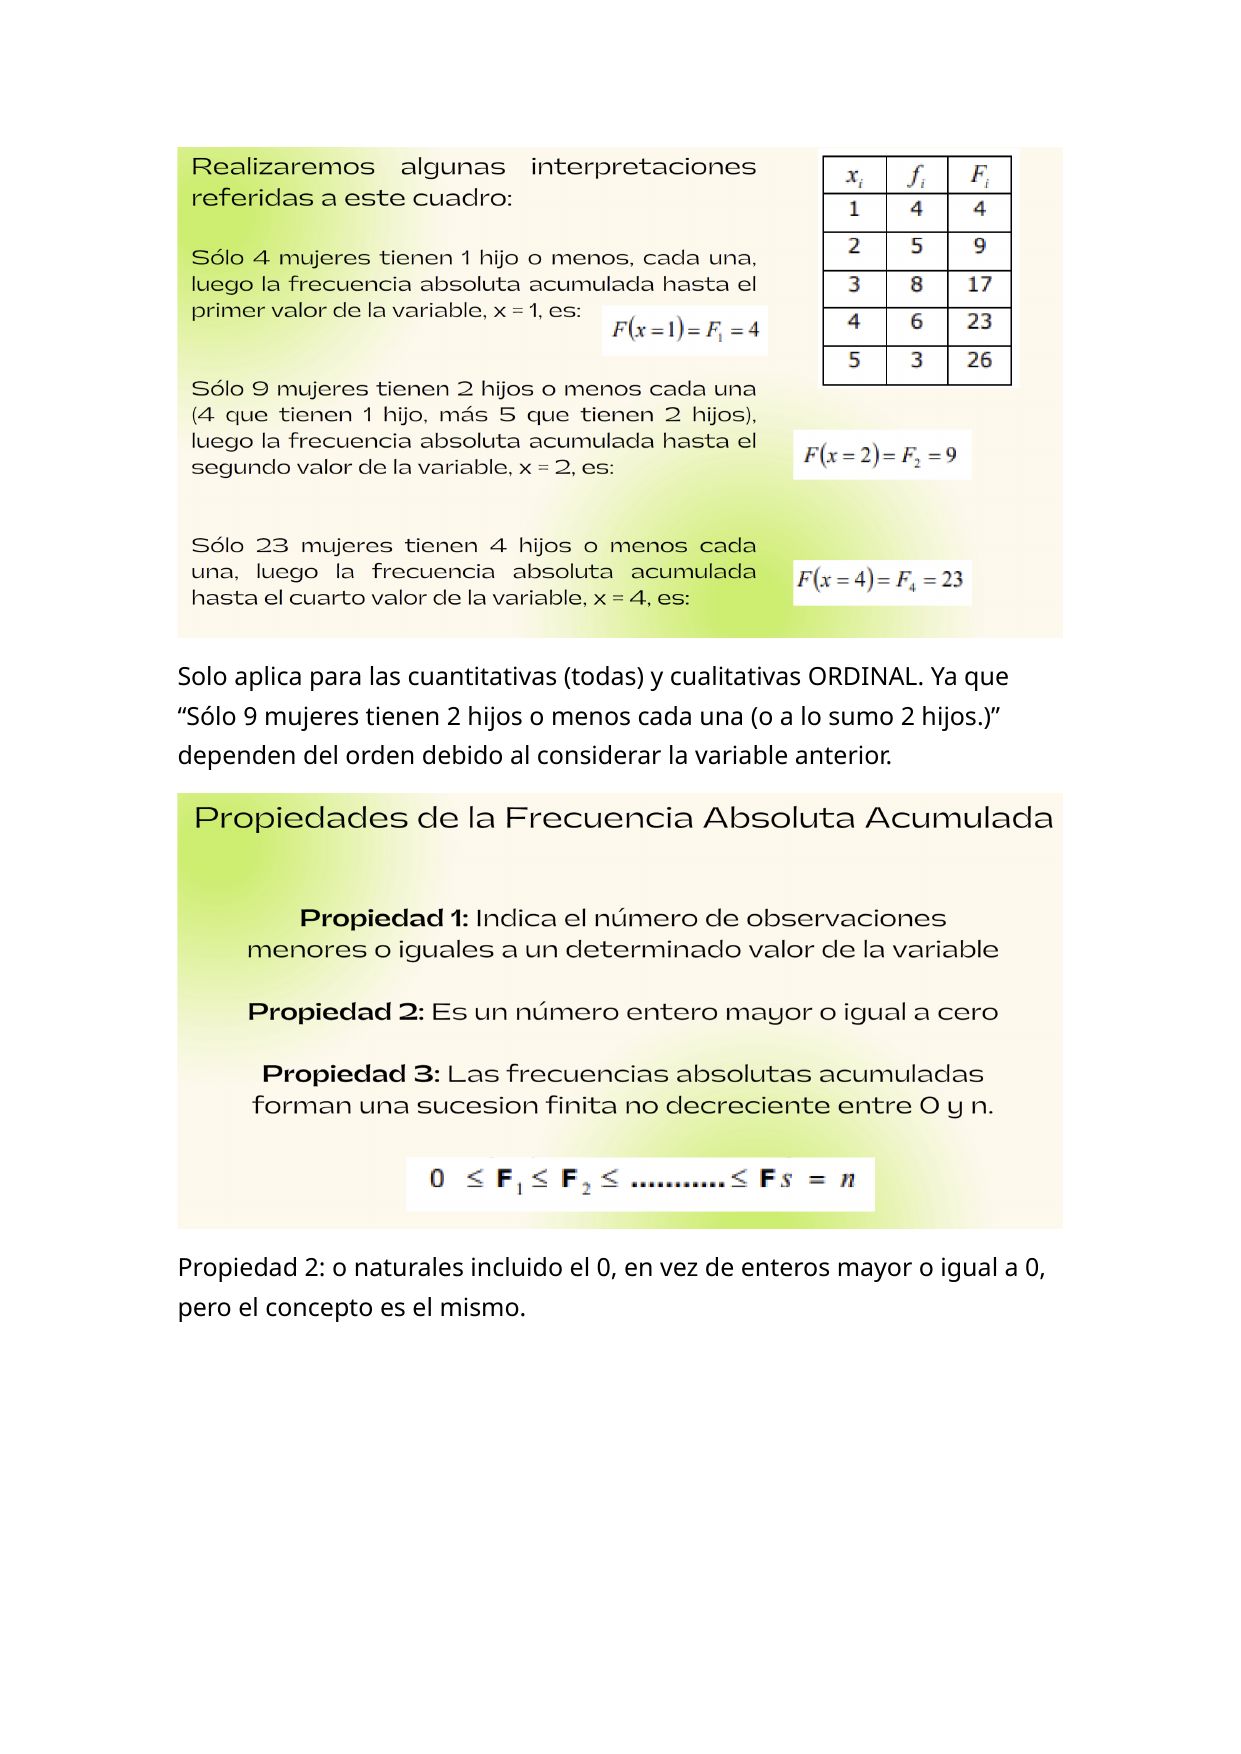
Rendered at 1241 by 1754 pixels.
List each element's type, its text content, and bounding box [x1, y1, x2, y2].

picture [177, 793, 1063, 1229]
text Solo aplica para las cuantitativas (todas) y cualitativas ORDINAL. Ya que “Sólo 9 mujeres tienen 2 hijos o menos cada una (o a lo sumo 2 hijos.)” dependen del orden debido al considerar la variable anterior. [177, 659, 1063, 771]
picture [177, 147, 1063, 638]
text Propiedad 2: o naturales incluido el 0, en vez de enteros mayor o igual a 0, pero el concepto es el mismo. [177, 1250, 1063, 1323]
